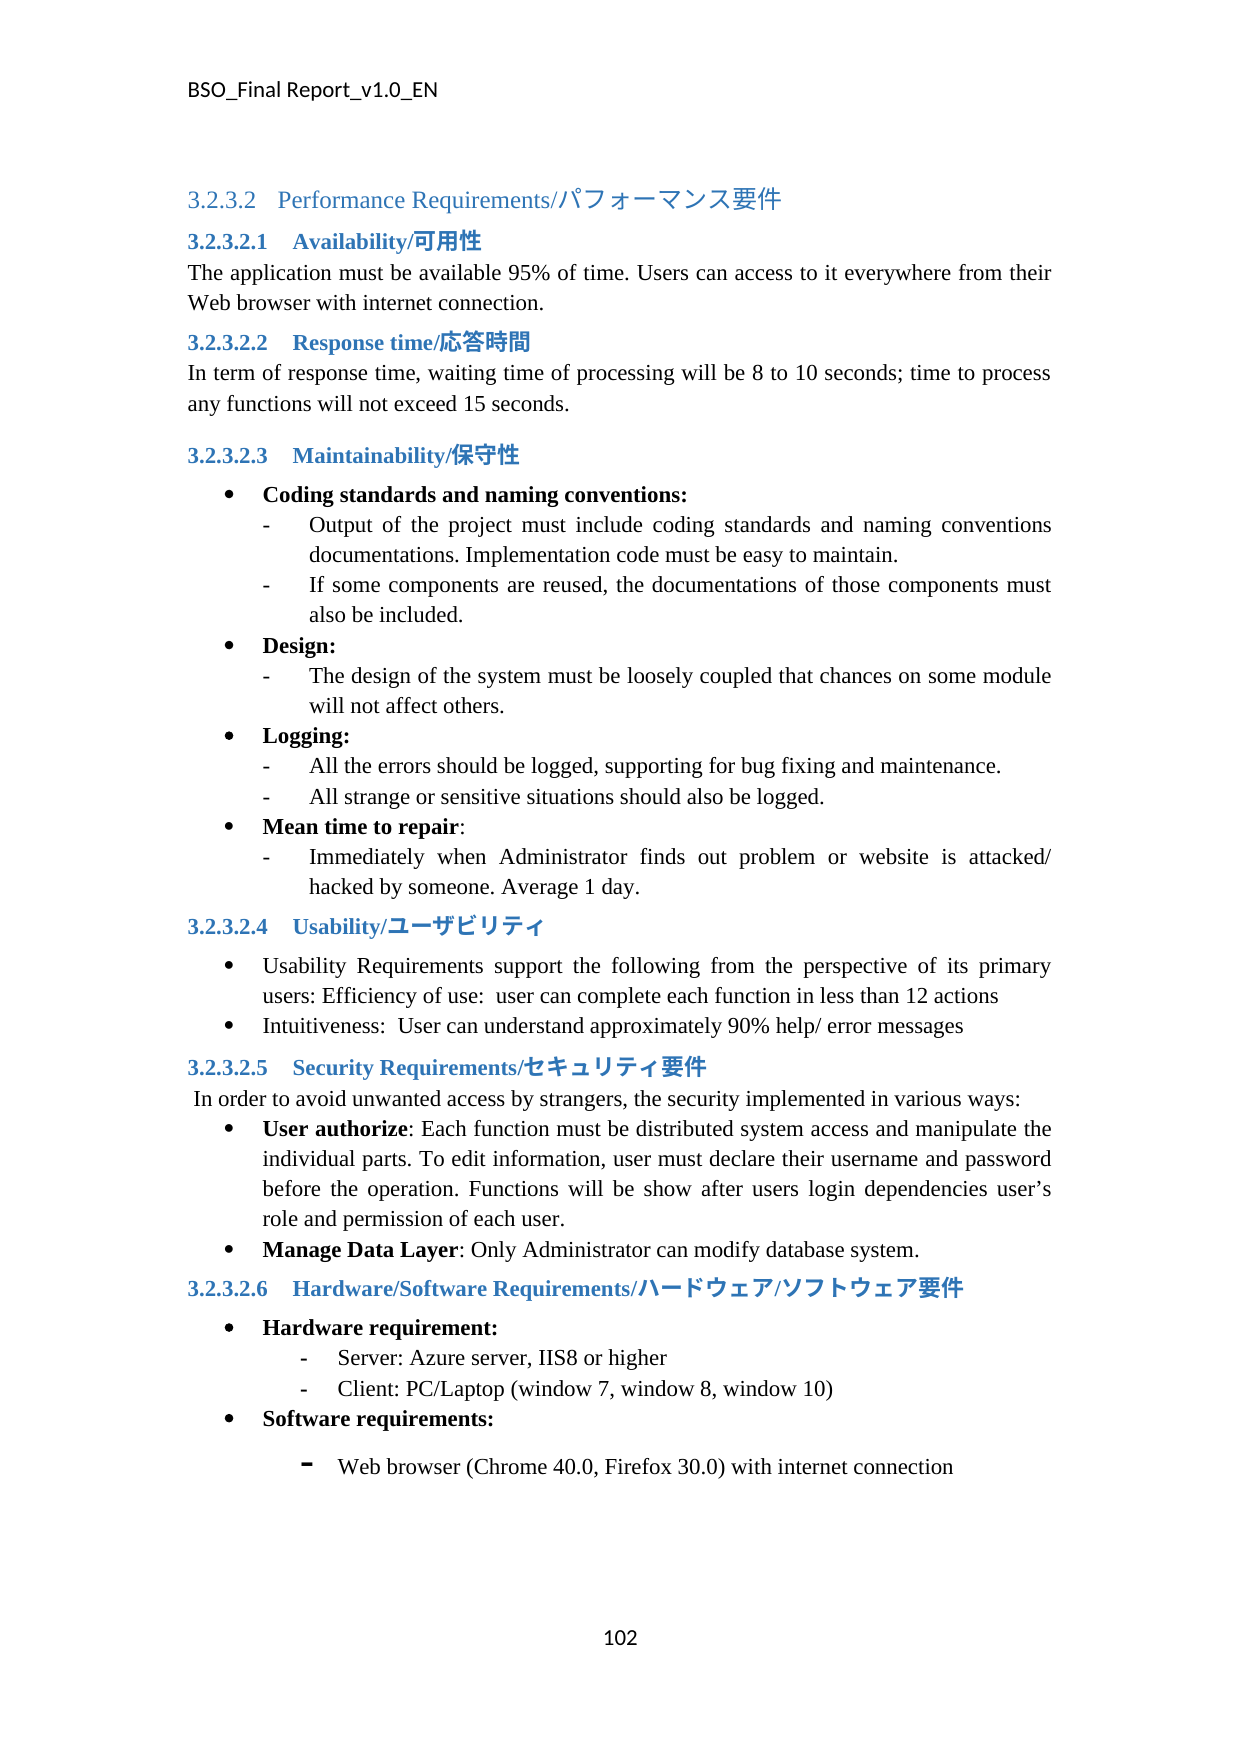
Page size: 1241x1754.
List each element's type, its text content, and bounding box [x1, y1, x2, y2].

list Hardware requirement: [225, 1314, 1053, 1341]
list Manage Data Layer: Only Administrator can modify database system. [225, 1236, 1053, 1262]
list Web browser (Chrome 40.0, Firefox 30.0) with internet connection [300, 1435, 1053, 1483]
list Logging: [225, 722, 1053, 749]
subtitle Hardware/Software Requirements/ハードウェア/ソフトウェア要件 [187, 1270, 1053, 1303]
list Coding standards and naming conventions: [225, 481, 1053, 507]
text The application must be available 95% of time. Users can access to it everywhere from their Web browser with internet connection. [187, 259, 1053, 316]
list Mean time to repair: [225, 813, 1053, 839]
list Immediately when Administrator finds out problem or website is attacked/ hacked by someone. Average 1 day. [262, 843, 1053, 900]
list If some components are reused, the documentations of those components must also be included. [262, 571, 1053, 628]
subtitle Maintainability/保守性 [187, 437, 1053, 470]
list Client: PC/Laptop (window 7, window 8, window 10) [300, 1375, 1053, 1401]
list User authorize: Each function must be distributed system access and manipulate the individual parts. To edit information, user must declare their username and password before the operation. Functions will be show after users login dependencies user’s role and permission of each user. [225, 1115, 1053, 1232]
text In term of response time, waiting time of processing will be 8 to 10 seconds; time to process any functions will not exceed 15 seconds. [187, 359, 1053, 416]
list Server: Azure server, IIS8 or higher [300, 1344, 1053, 1371]
list Software requirements: [225, 1405, 1053, 1431]
list Design: [225, 632, 1053, 658]
subtitle Availability/可用性 [187, 223, 1053, 256]
list All strange or sensitive situations should also be logged. [262, 783, 1053, 809]
list The design of the system must be loosely coupled that chances on some module will not affect others. [262, 662, 1053, 718]
subtitle Response time/応答時間 [187, 324, 1053, 357]
list All the errors should be logged, supporting for bug fixing and maintenance. [262, 753, 1053, 779]
list Intuitiveness: User can understand approximately 90% help/ error messages [225, 1012, 1053, 1039]
list Output of the project must include coding standards and naming conventions documentations. Implementation code must be easy to maintain. [262, 511, 1053, 567]
text In order to avoid unwanted access by strangers, the security implemented in various ways: [187, 1085, 1053, 1111]
list Usability Requirements support the following from the perspective of its primary users: Efficiency of use: user can complete each function in less than 12 actions [225, 952, 1053, 1008]
subtitle Usability/ユーザビリティ [187, 908, 1053, 941]
subtitle Performance Requirements/パフォーマンス要件 [187, 180, 1053, 216]
subtitle Security Requirements/セキュリティ要件 [187, 1049, 1053, 1082]
